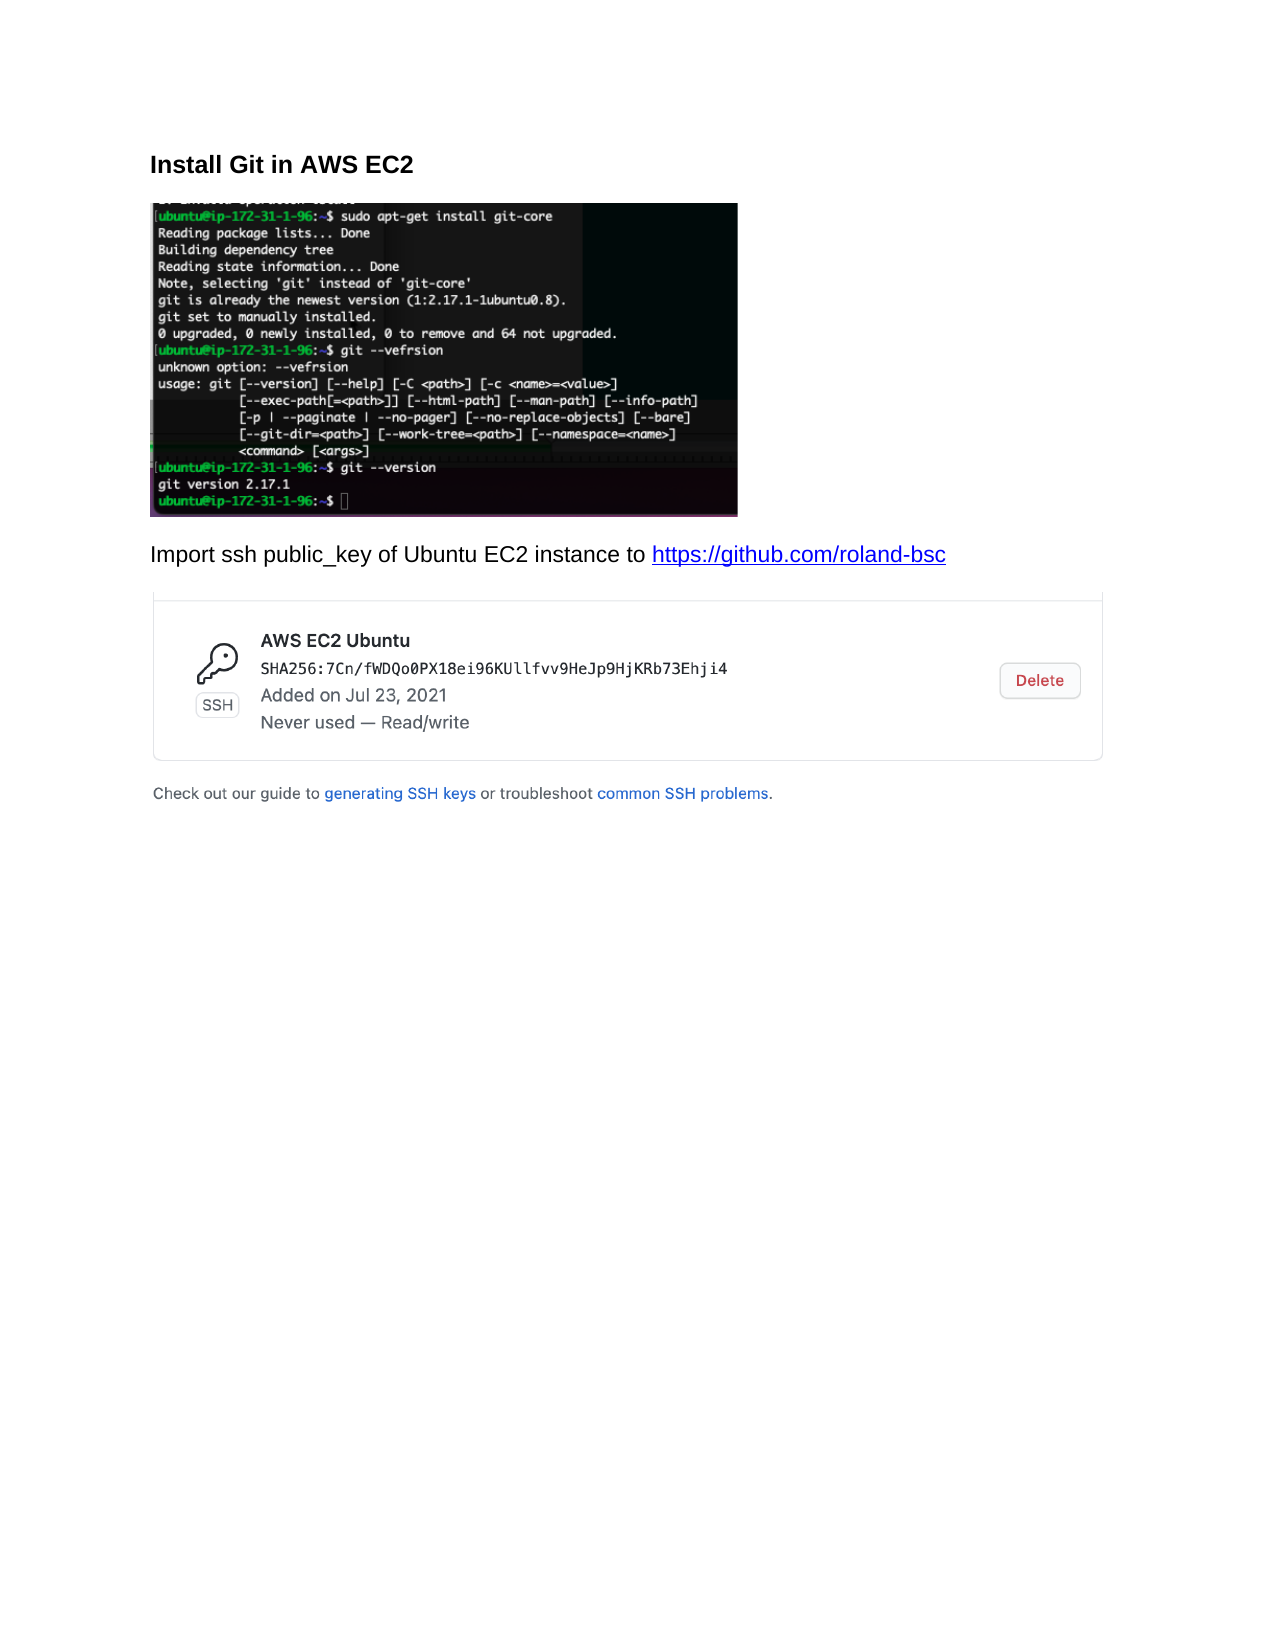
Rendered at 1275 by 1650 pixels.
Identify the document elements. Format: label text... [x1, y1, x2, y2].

picture [150, 592, 1125, 853]
picture [150, 203, 738, 517]
text Import ssh public_key of Ubuntu EC2 instance to https://github.com/roland-bsc [150, 541, 1125, 568]
text Install Git in AWS EC2 [150, 150, 1125, 179]
